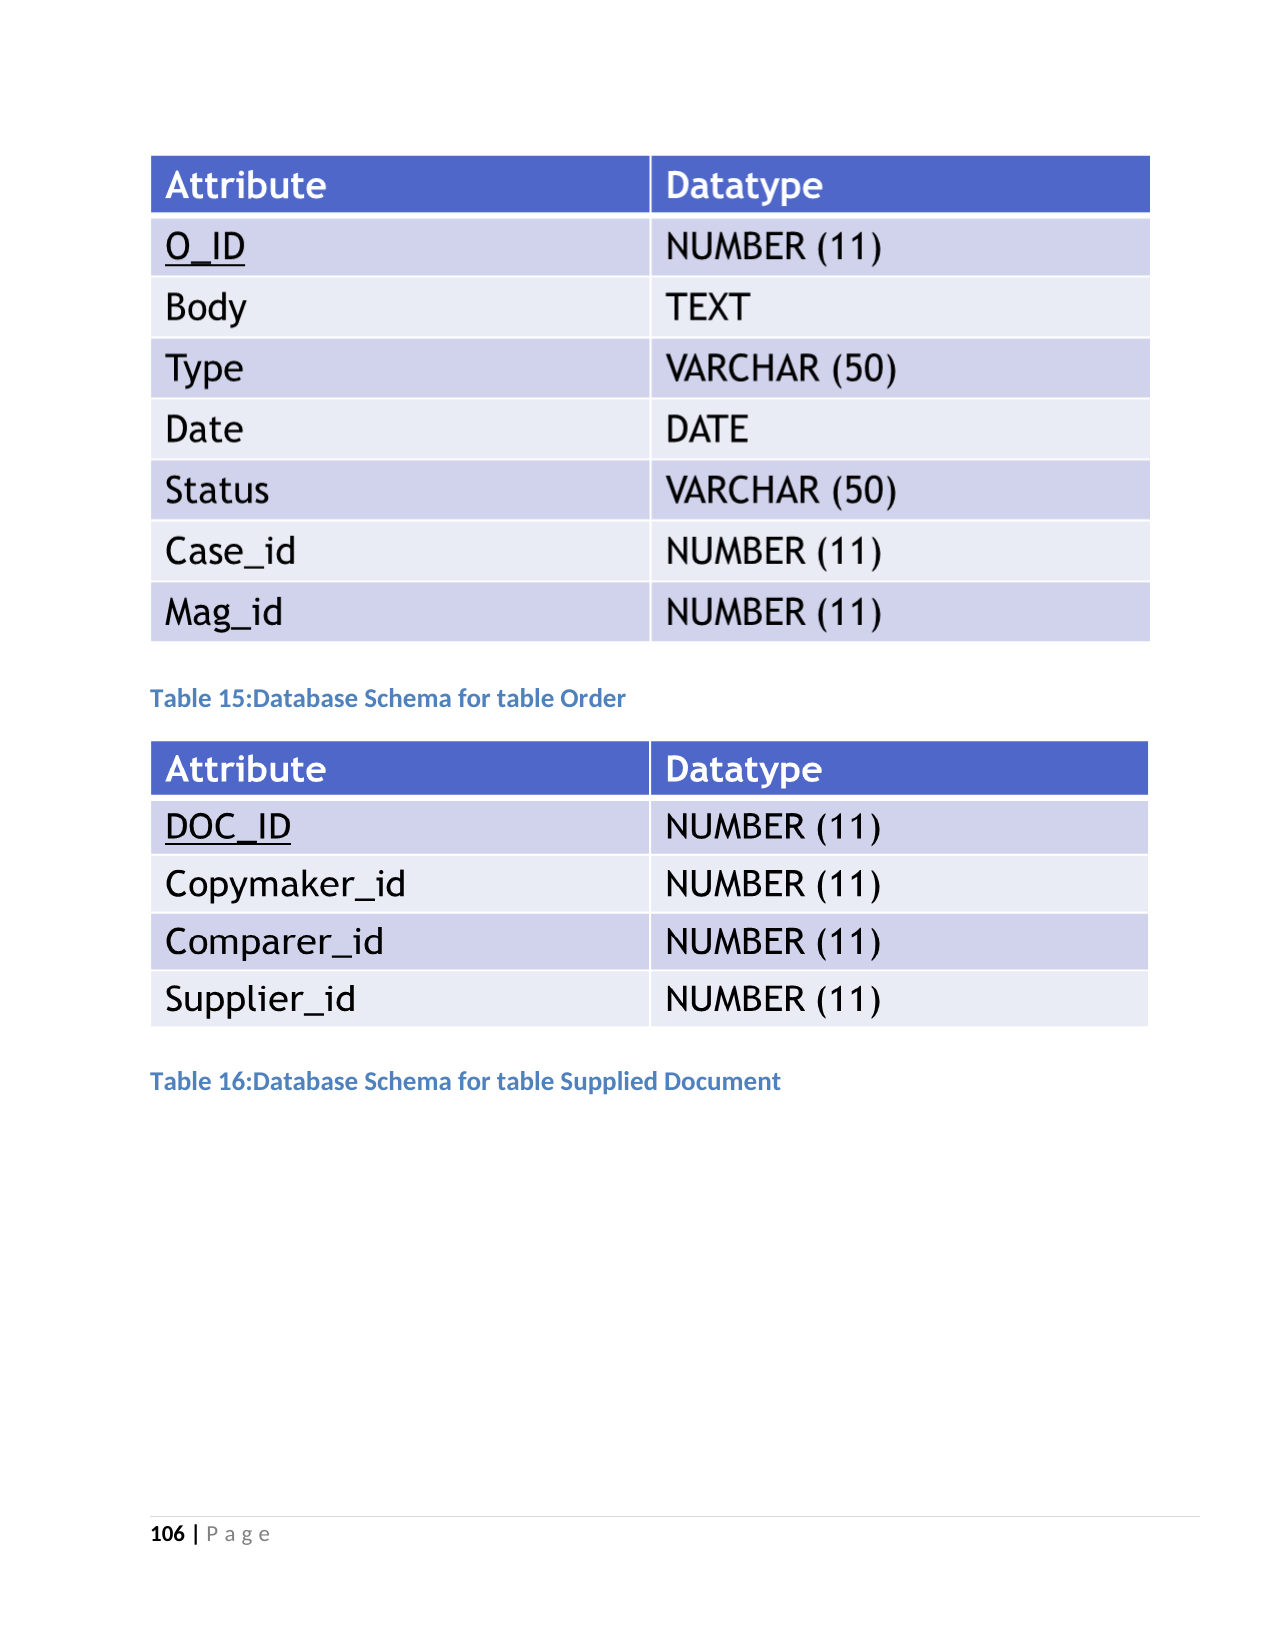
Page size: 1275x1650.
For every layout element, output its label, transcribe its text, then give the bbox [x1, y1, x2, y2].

text Table 16:Database Schema for table Supplied Document [150, 1064, 1200, 1098]
picture [150, 735, 1149, 1040]
picture [150, 150, 1150, 656]
text Table 15:Database Schema for table Order [150, 681, 1200, 714]
